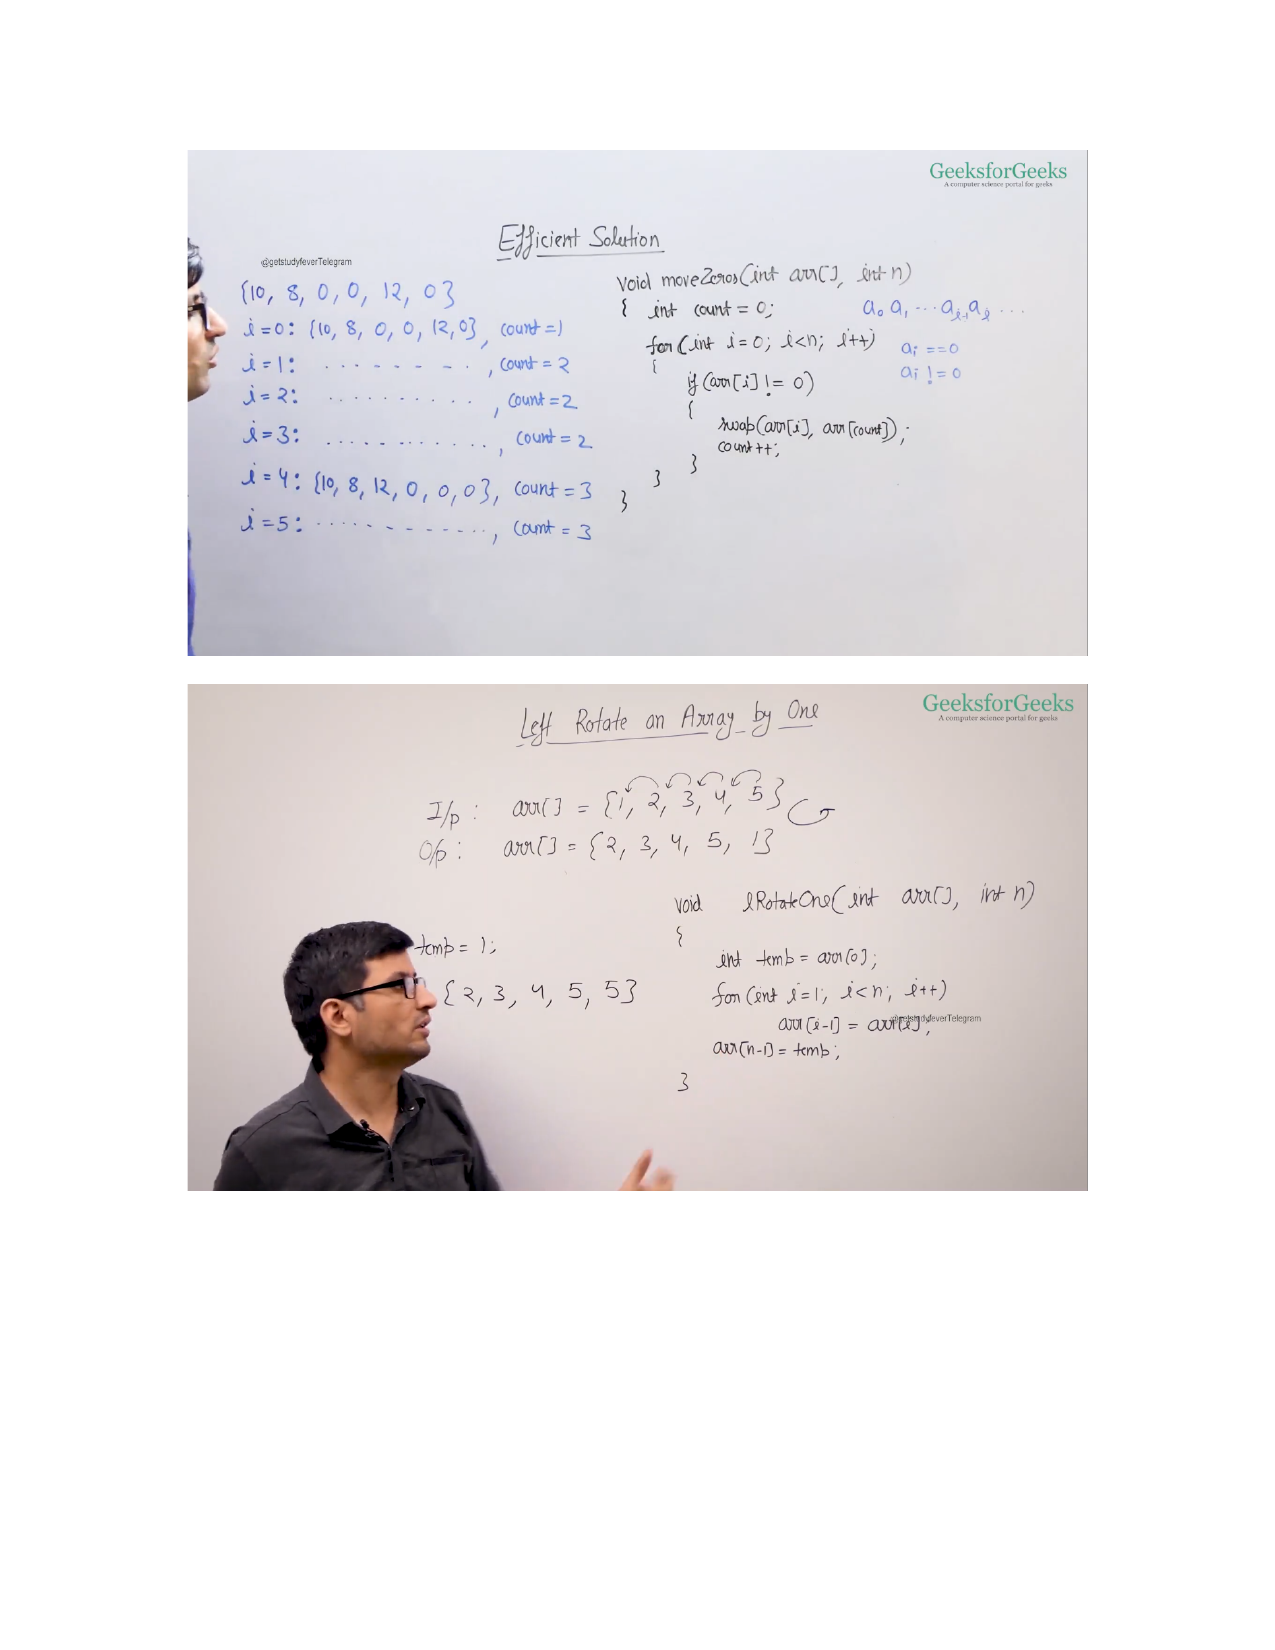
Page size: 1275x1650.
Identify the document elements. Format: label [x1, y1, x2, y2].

picture [187, 684, 1088, 1191]
picture [187, 150, 1088, 656]
